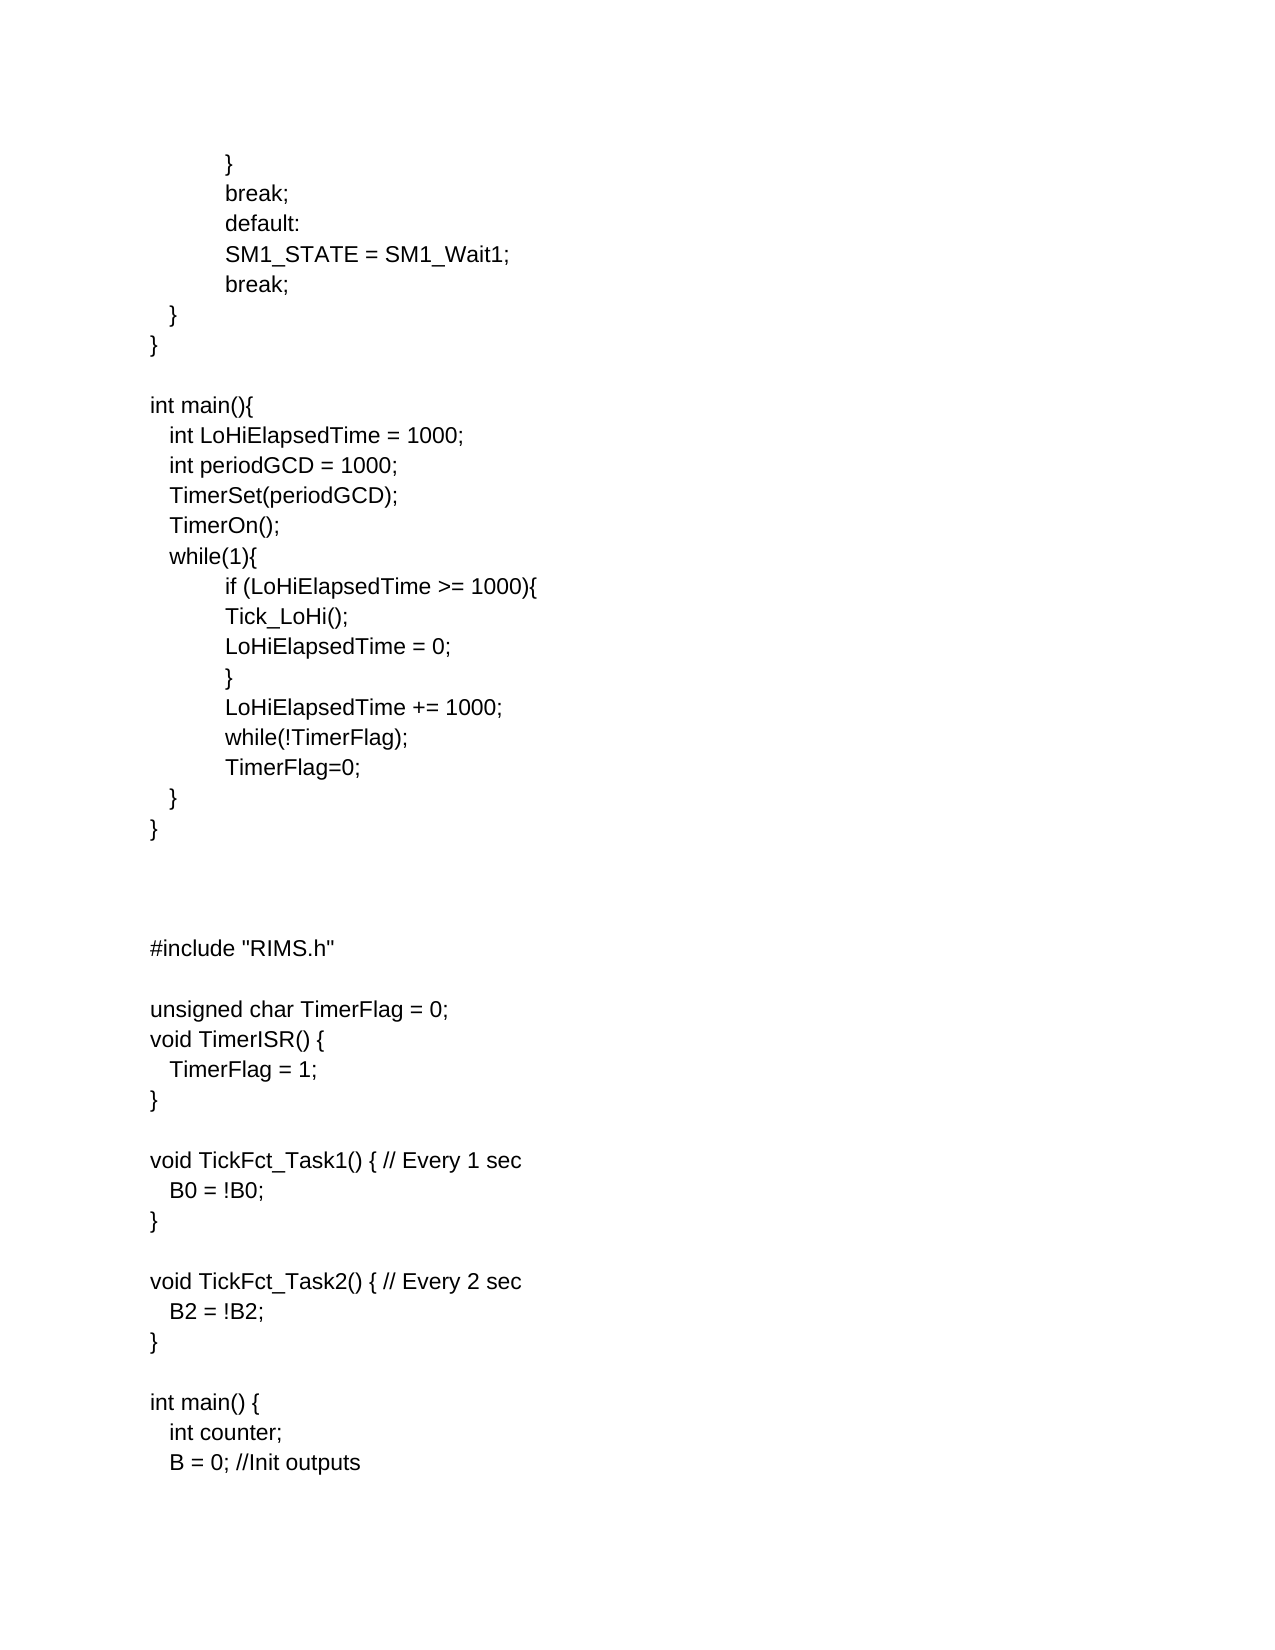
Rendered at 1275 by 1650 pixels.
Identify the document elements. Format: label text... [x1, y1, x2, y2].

text } [150, 663, 1125, 690]
text } [150, 331, 1125, 358]
text } [150, 784, 1125, 811]
text B = 0; //Init outputs [150, 1449, 1125, 1475]
text void TickFct_Task2() { // Every 2 sec [150, 1268, 1125, 1294]
text TimerSet(periodGCD); [150, 482, 1125, 509]
text break; [150, 180, 1125, 207]
text } [150, 1086, 1125, 1113]
text } [150, 150, 1125, 176]
text } [150, 1328, 1125, 1354]
text while(1){ [150, 543, 1125, 569]
text TimerFlag = 1; [150, 1056, 1125, 1083]
text int counter; [150, 1419, 1125, 1445]
text break; [150, 271, 1125, 297]
text LoHiElapsedTime += 1000; [150, 694, 1125, 720]
text B2 = !B2; [150, 1298, 1125, 1324]
text int LoHiElapsedTime = 1000; [150, 422, 1125, 448]
text while(!TimerFlag); [150, 724, 1125, 750]
text B0 = !B0; [150, 1177, 1125, 1203]
text void TimerISR() { [150, 1026, 1125, 1052]
text } [150, 814, 1125, 841]
text LoHiElapsedTime = 0; [150, 633, 1125, 660]
text default: [150, 210, 1125, 237]
text } [150, 301, 1125, 327]
text } [150, 1207, 1125, 1234]
text SM1_STATE = SM1_Wait1; [150, 241, 1125, 267]
text TimerOn(); [150, 512, 1125, 539]
text unsigned char TimerFlag = 0; [150, 996, 1125, 1022]
text #include "RIMS.h" [150, 935, 1125, 962]
text int periodGCD = 1000; [150, 452, 1125, 478]
text void TickFct_Task1() { // Every 1 sec [150, 1147, 1125, 1173]
text int main() { [150, 1388, 1125, 1415]
text if (LoHiElapsedTime >= 1000){ [150, 573, 1125, 599]
text TimerFlag=0; [150, 754, 1125, 781]
text int main(){ [150, 392, 1125, 418]
text Tick_LoHi(); [150, 603, 1125, 629]
